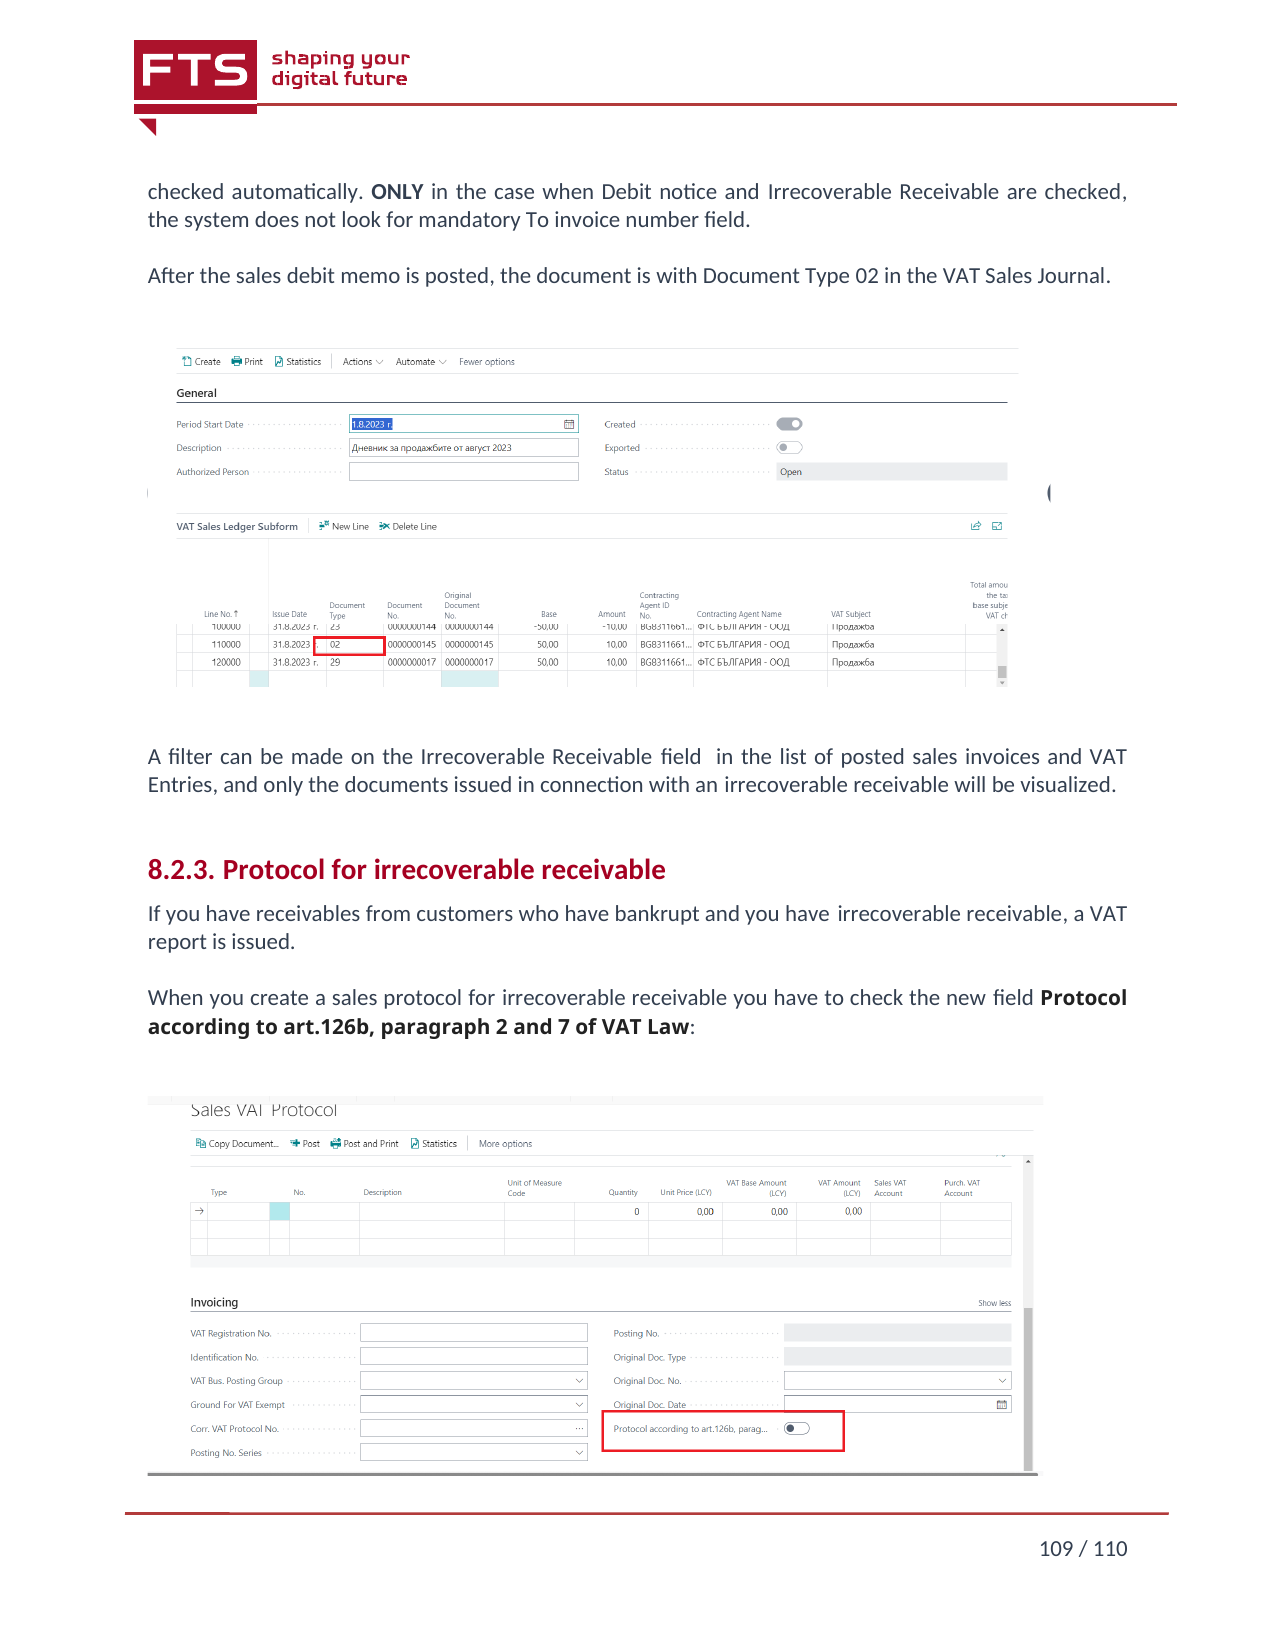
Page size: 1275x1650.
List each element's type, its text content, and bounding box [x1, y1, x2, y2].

text When you create a sales protocol for irrecoverable receivable you have to check the new field Protocol according to art.126b, paragraph 2 and 7 of VAT Law: [148, 983, 1127, 1040]
picture [147, 345, 1051, 687]
text A filter can be made on the Irrecoverable Receivable field in the list of posted sales invoices and VAT Entries, and only the documents issued in connection with an irrecoverable receivable will be visualized. [148, 742, 1127, 798]
subtitle Protocol for irrecoverable receivable [148, 851, 1127, 887]
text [148, 177, 1127, 233]
text After the sales debit memo is posted, the document is with Document Type 02 in the VAT Sales Journal. [148, 261, 1127, 289]
text If you have receivables from customers who have bankrupt and you have irrecoverable receivable, a VAT report is issued. [148, 899, 1127, 955]
picture [147, 1096, 1044, 1476]
